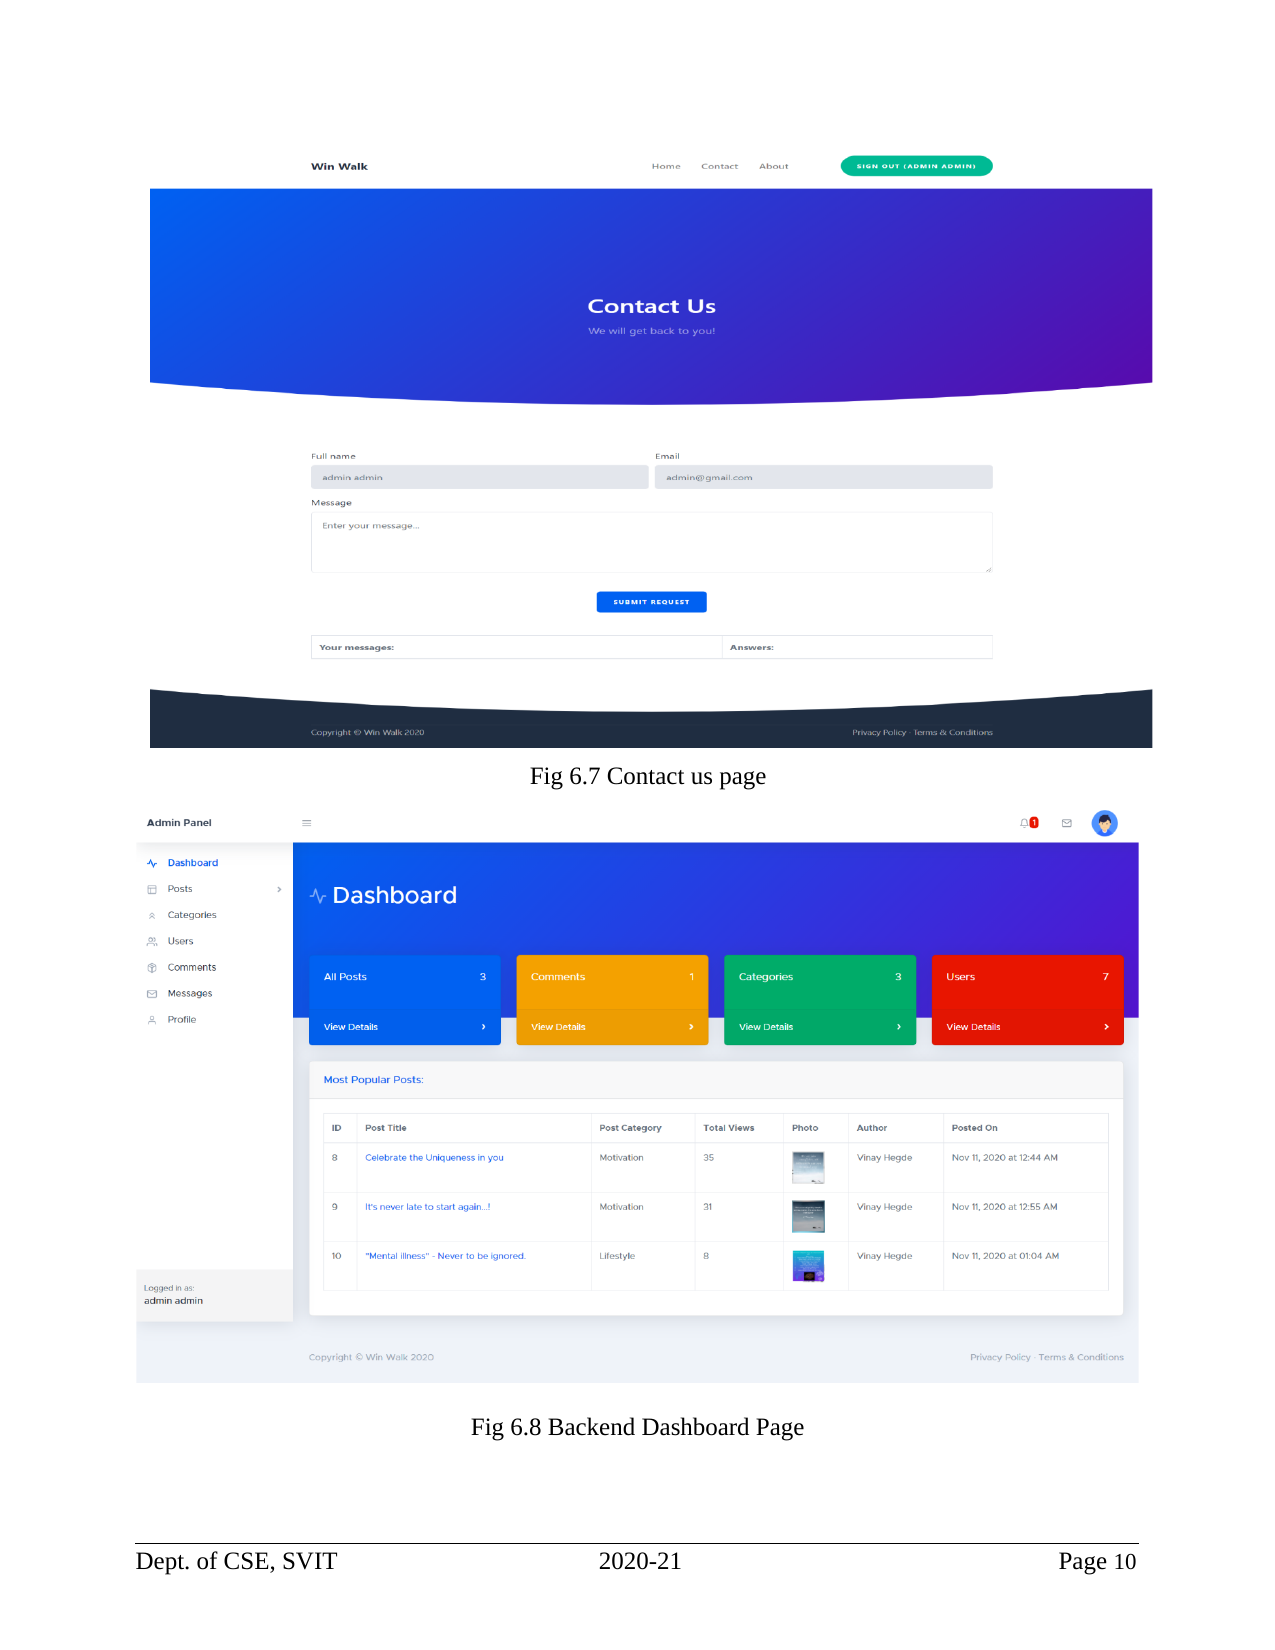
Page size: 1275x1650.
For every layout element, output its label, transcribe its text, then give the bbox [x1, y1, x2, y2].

picture [136, 804, 1139, 1383]
picture [150, 143, 1153, 748]
text Fig 6.7 Contact us page [150, 761, 1139, 790]
text Fig 6.8 Backend Dashboard Page [135, 1412, 1139, 1441]
